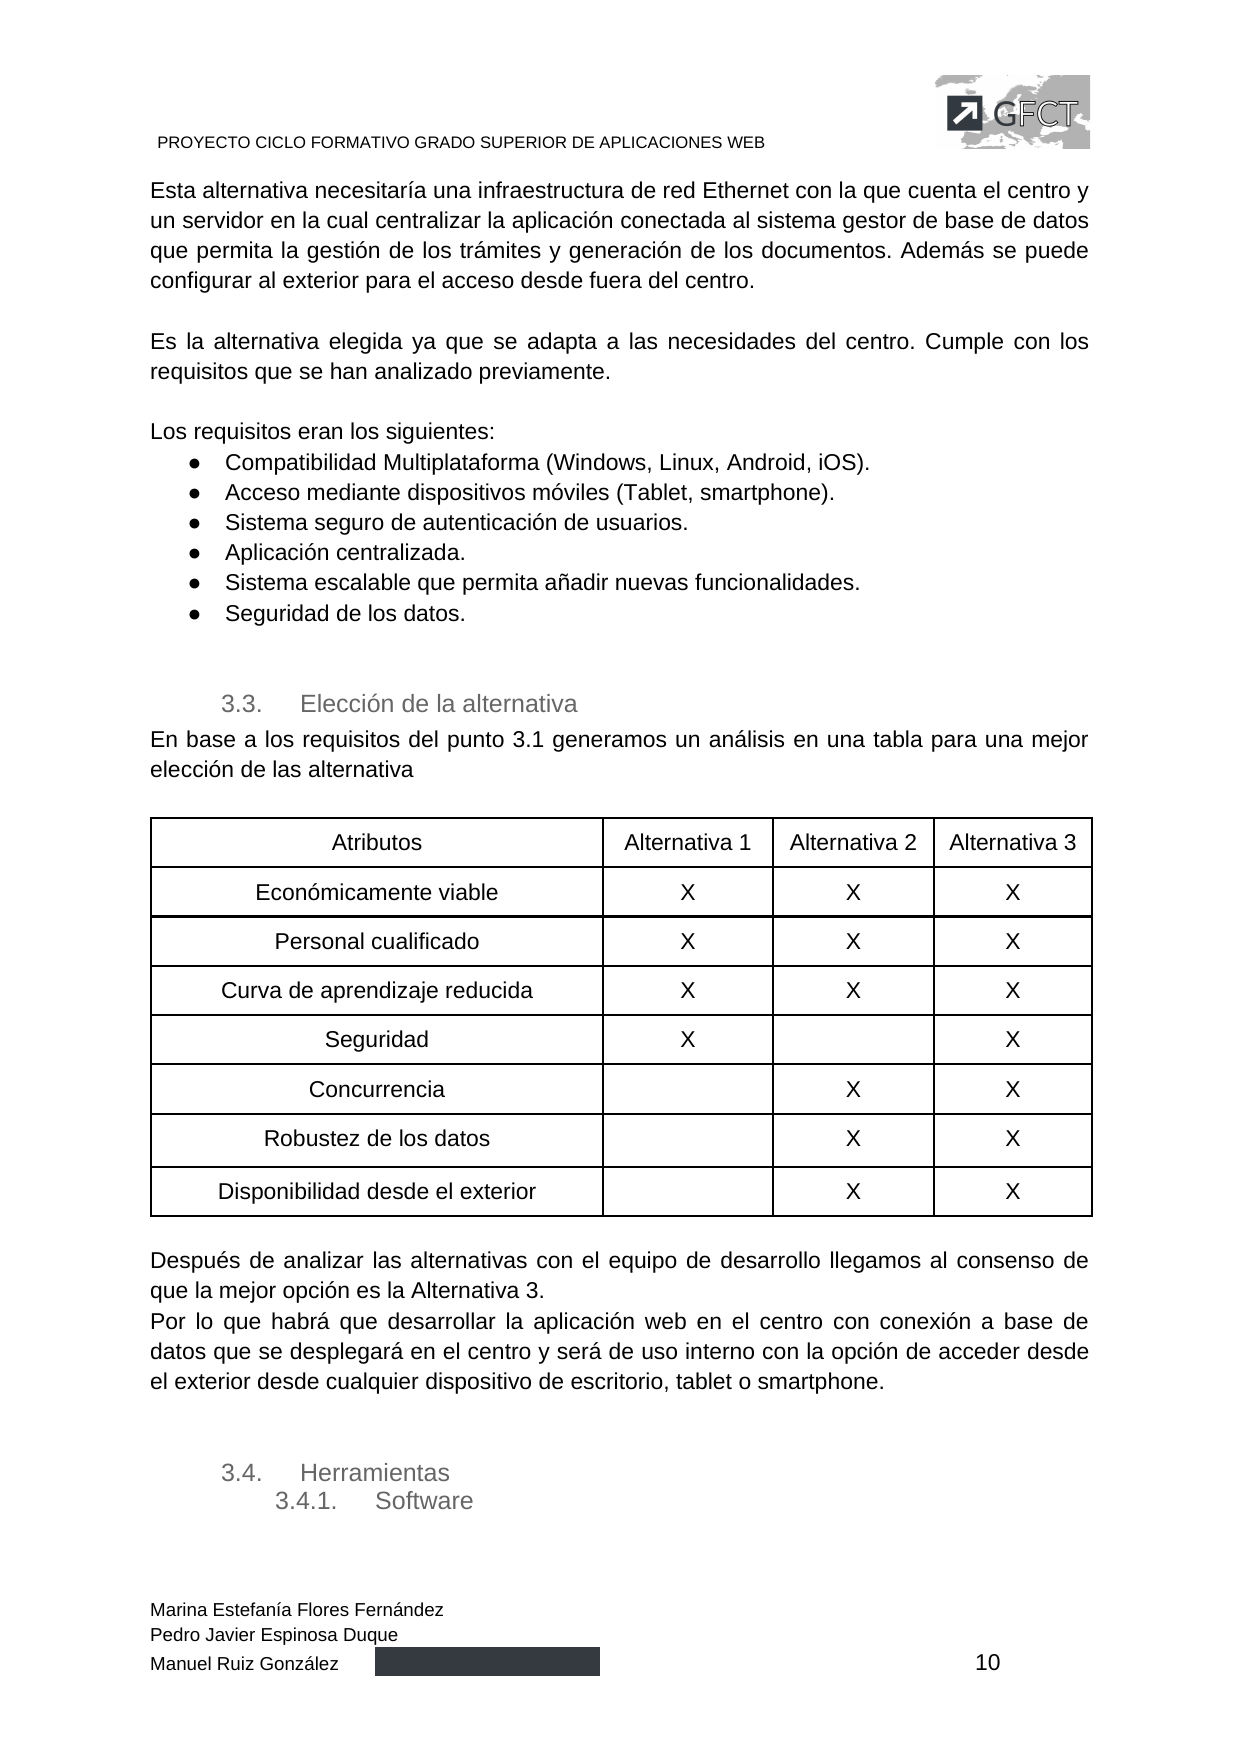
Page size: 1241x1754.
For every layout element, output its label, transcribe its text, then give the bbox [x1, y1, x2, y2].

table_cell Concurrencia [152, 1065, 602, 1112]
table_header Atributos [152, 819, 602, 866]
picture [934, 75, 1091, 149]
table_cell Robustez de los datos [152, 1115, 602, 1166]
list Acceso mediante dispositivos móviles (Tablet, smartphone). [187, 479, 1090, 505]
text Los requisitos eran los siguientes: [150, 418, 1090, 445]
list Software [337, 1486, 1090, 1515]
table_cell X [604, 1016, 772, 1063]
subtitle Herramientas [262, 1458, 1090, 1486]
table_cell X [935, 1016, 1091, 1063]
table_cell X [935, 1168, 1091, 1215]
text En base a los requisitos del punto 3.1 generamos un análisis en una tabla para una mejor elección de las alternativa [150, 726, 1090, 783]
table_header Alternativa 1 [604, 819, 772, 866]
table_cell [604, 1115, 772, 1166]
table_header Alternativa 2 [774, 819, 933, 866]
table_cell X [774, 1168, 933, 1215]
table_cell X [774, 1065, 933, 1112]
list Aplicación centralizada. [187, 539, 1090, 566]
table_cell X [935, 967, 1091, 1014]
text Después de analizar las alternativas con el equipo de desarrollo llegamos al consenso de que la mejor opción es la Alternativa 3. [150, 1247, 1090, 1304]
table_cell X [774, 1115, 933, 1166]
table_cell X [935, 918, 1091, 965]
text Por lo que habrá que desarrollar la aplicación web en el centro con conexión a base de datos que se desplegará en el centro y será de uso interno con la opción de acceder desde el exterior desde cualquier dispositivo de escritorio, tablet o smartphone. [150, 1308, 1090, 1394]
table_cell X [774, 967, 933, 1014]
table_cell Curva de aprendizaje reducida [152, 967, 602, 1014]
table_cell Económicamente viable [152, 868, 602, 915]
table_cell X [935, 868, 1091, 915]
text Es la alternativa elegida ya que se adapta a las necesidades del centro. Cumple con los requisitos que se han analizado previamente. [150, 328, 1090, 384]
table_cell X [604, 918, 772, 965]
list Sistema escalable que permita añadir nuevas funcionalidades. [187, 569, 1090, 596]
table_cell [604, 1065, 772, 1112]
table_cell Disponibilidad desde el exterior [152, 1168, 602, 1215]
table_header Alternativa 3 [935, 819, 1091, 866]
list Compatibilidad Multiplataforma (Windows, Linux, Android, iOS). [187, 448, 1090, 475]
list Sistema seguro de autenticación de usuarios. [187, 509, 1090, 535]
table_cell X [604, 967, 772, 1014]
table_cell X [774, 918, 933, 965]
table_cell X [604, 868, 772, 915]
table_cell [604, 1168, 772, 1215]
list Seguridad de los datos. [187, 599, 1090, 626]
table_cell Personal cualificado [152, 918, 602, 965]
table_cell X [935, 1065, 1091, 1112]
table_cell [774, 1016, 933, 1063]
subtitle Elección de la alternativa [262, 689, 1090, 718]
text Esta alternativa necesitaría una infraestructura de red Ethernet con la que cuenta el centro y un servidor en la cual centralizar la aplicación conectada al sistema gestor de base de datos que permita la gestión de los trámites y generación de los documentos. Además se puede configurar al exterior para el acceso desde fuera del centro. [150, 177, 1090, 294]
table_cell X [935, 1115, 1091, 1166]
table_cell X [774, 868, 933, 915]
table_cell Seguridad [152, 1016, 602, 1063]
